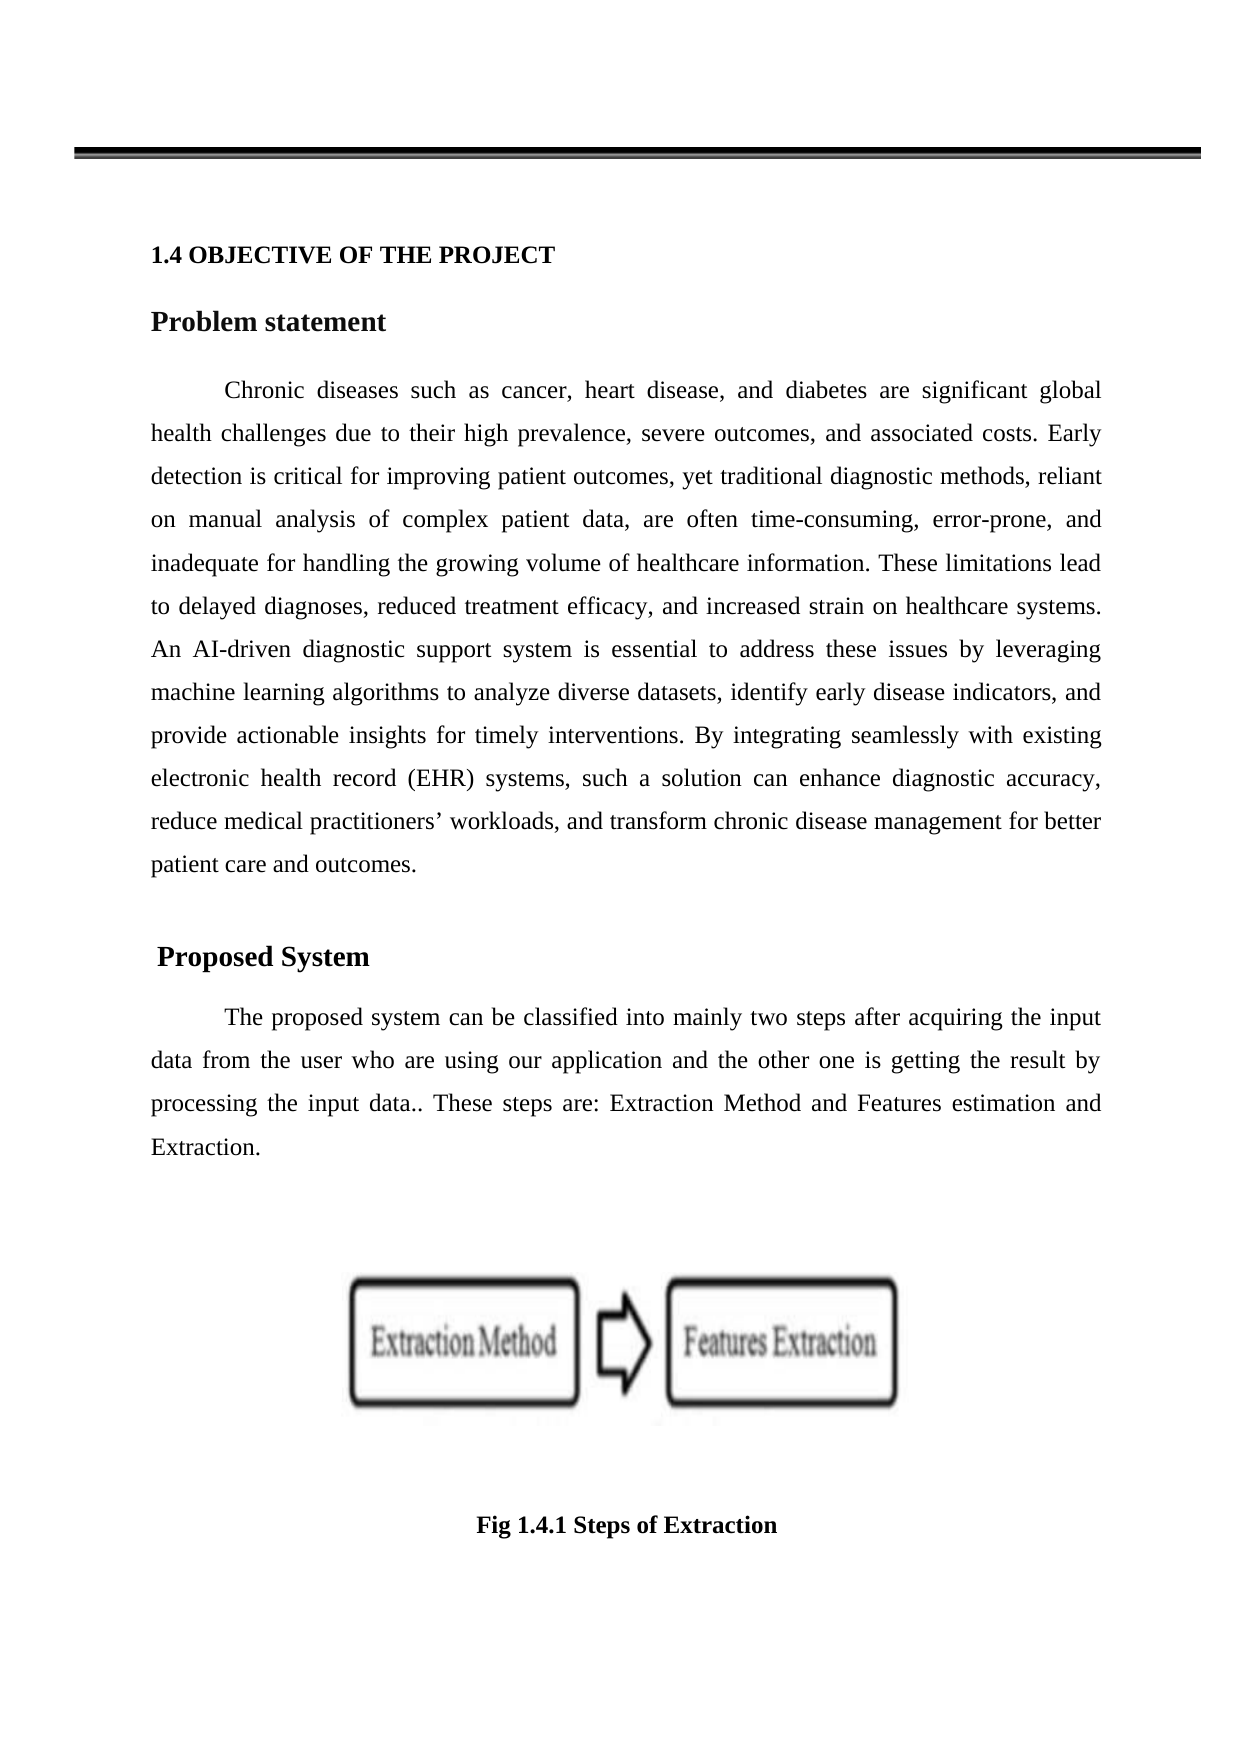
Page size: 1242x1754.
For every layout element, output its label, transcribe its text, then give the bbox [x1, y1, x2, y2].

picture [341, 1272, 909, 1426]
text Chronic diseases such as cancer, heart disease, and diabetes are significant global health challenges due to their high prevalence, severe outcomes, and associated costs. Early detection is critical for improving patient outcomes, yet traditional diagnostic methods, reliant on manual analysis of complex patient data, are often time-consuming, error-prone, and inadequate for handling the growing volume of healthcare information. These limitations lead to delayed diagnoses, reduced treatment efficacy, and increased strain on healthcare systems. An AI-driven diagnostic support system is essential to address these issues by leveraging machine learning algorithms to analyze diverse datasets, identify early disease indicators, and provide actionable insights for timely interventions. By integrating seamlessly with existing electronic health record (EHR) systems, such a solution can enhance diagnostic accuracy, reduce medical practitioners’ workloads, and transform chronic disease management for better patient care and outcomes. [151, 375, 1103, 878]
subtitle Proposed System [157, 939, 1212, 973]
picture [74, 147, 1201, 159]
subtitle OBJECTIVE OF THE PROJECT [151, 240, 1212, 269]
text The proposed system can be classified into mainly two steps after acquiring the input data from the user who are using our application and the other one is getting the result by processing the input data.. These steps are: Extraction Method and Features estimation and Extraction. [151, 1002, 1102, 1160]
text Fig 1.4.1 Steps of Extraction [74, 1510, 1180, 1538]
subtitle Problem statement [151, 304, 1212, 338]
